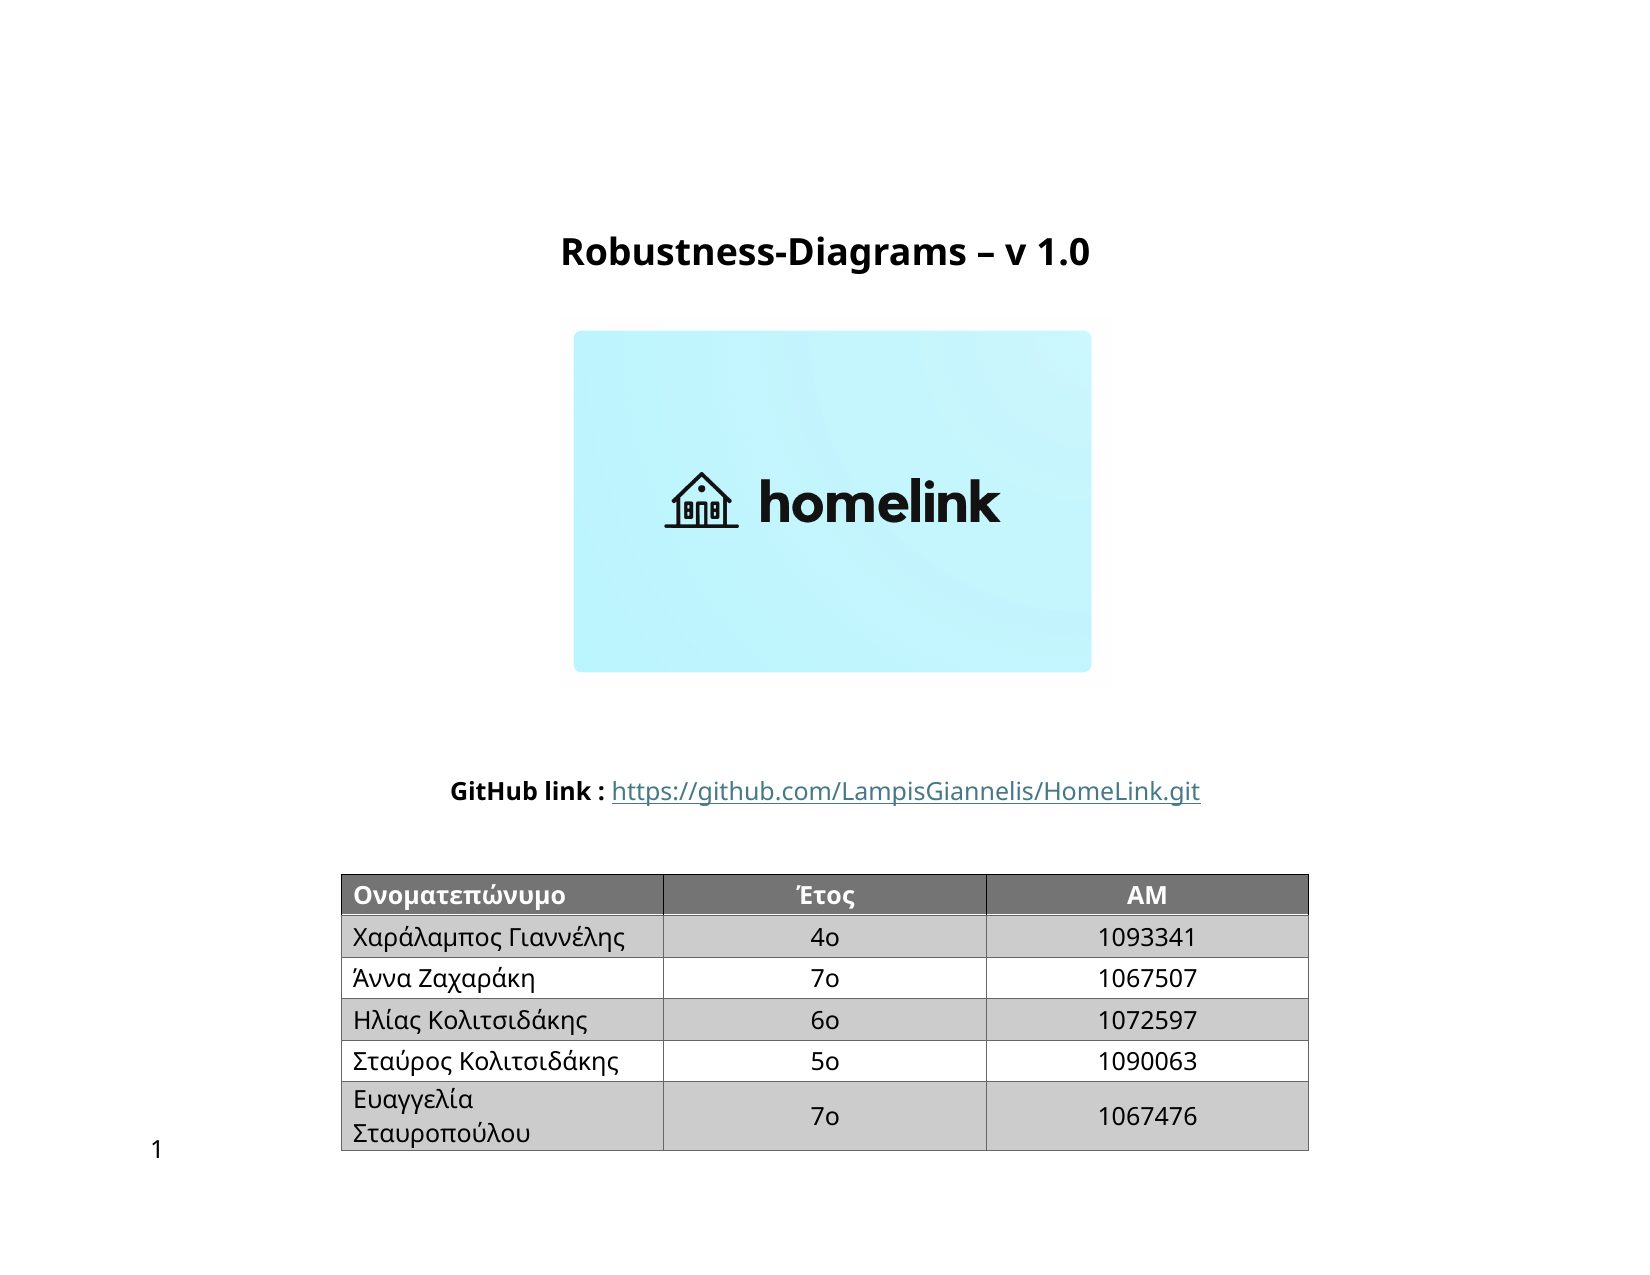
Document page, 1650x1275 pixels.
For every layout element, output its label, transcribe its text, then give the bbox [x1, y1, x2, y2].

table_cell 7ο [664, 958, 986, 998]
picture [553, 314, 1114, 689]
table_cell 4ο [664, 916, 986, 957]
table_cell Χαράλαμπος Γιαννέλης [342, 916, 663, 957]
table_header Ονοματεπώνυμο [342, 875, 663, 914]
table_header Έτος [664, 875, 986, 914]
table_cell 1067507 [987, 958, 1308, 998]
table_cell 1090063 [987, 1041, 1308, 1081]
text GitHub link : https://github.com/LampisGiannelis/HomeLink.git [150, 774, 1500, 808]
table_cell 7ο [664, 1082, 986, 1150]
text Robustness-Diagrams – v 1.0 [150, 225, 1500, 276]
table_header ΑΜ [987, 875, 1308, 914]
table_cell 1067476 [987, 1082, 1308, 1150]
table_cell 5o [664, 1041, 986, 1081]
table_cell Σταύρος Κολιτσιδάκης [342, 1041, 663, 1081]
table_cell 1093341 [987, 916, 1308, 957]
table_cell Ευαγγελία Σταυροπούλου [342, 1082, 663, 1150]
table_cell 6o [664, 999, 986, 1040]
table_cell 1072597 [987, 999, 1308, 1040]
table_cell Άννα Ζαχαράκη [342, 958, 663, 998]
table_cell Ηλίας Κολιτσιδάκης [342, 999, 663, 1040]
